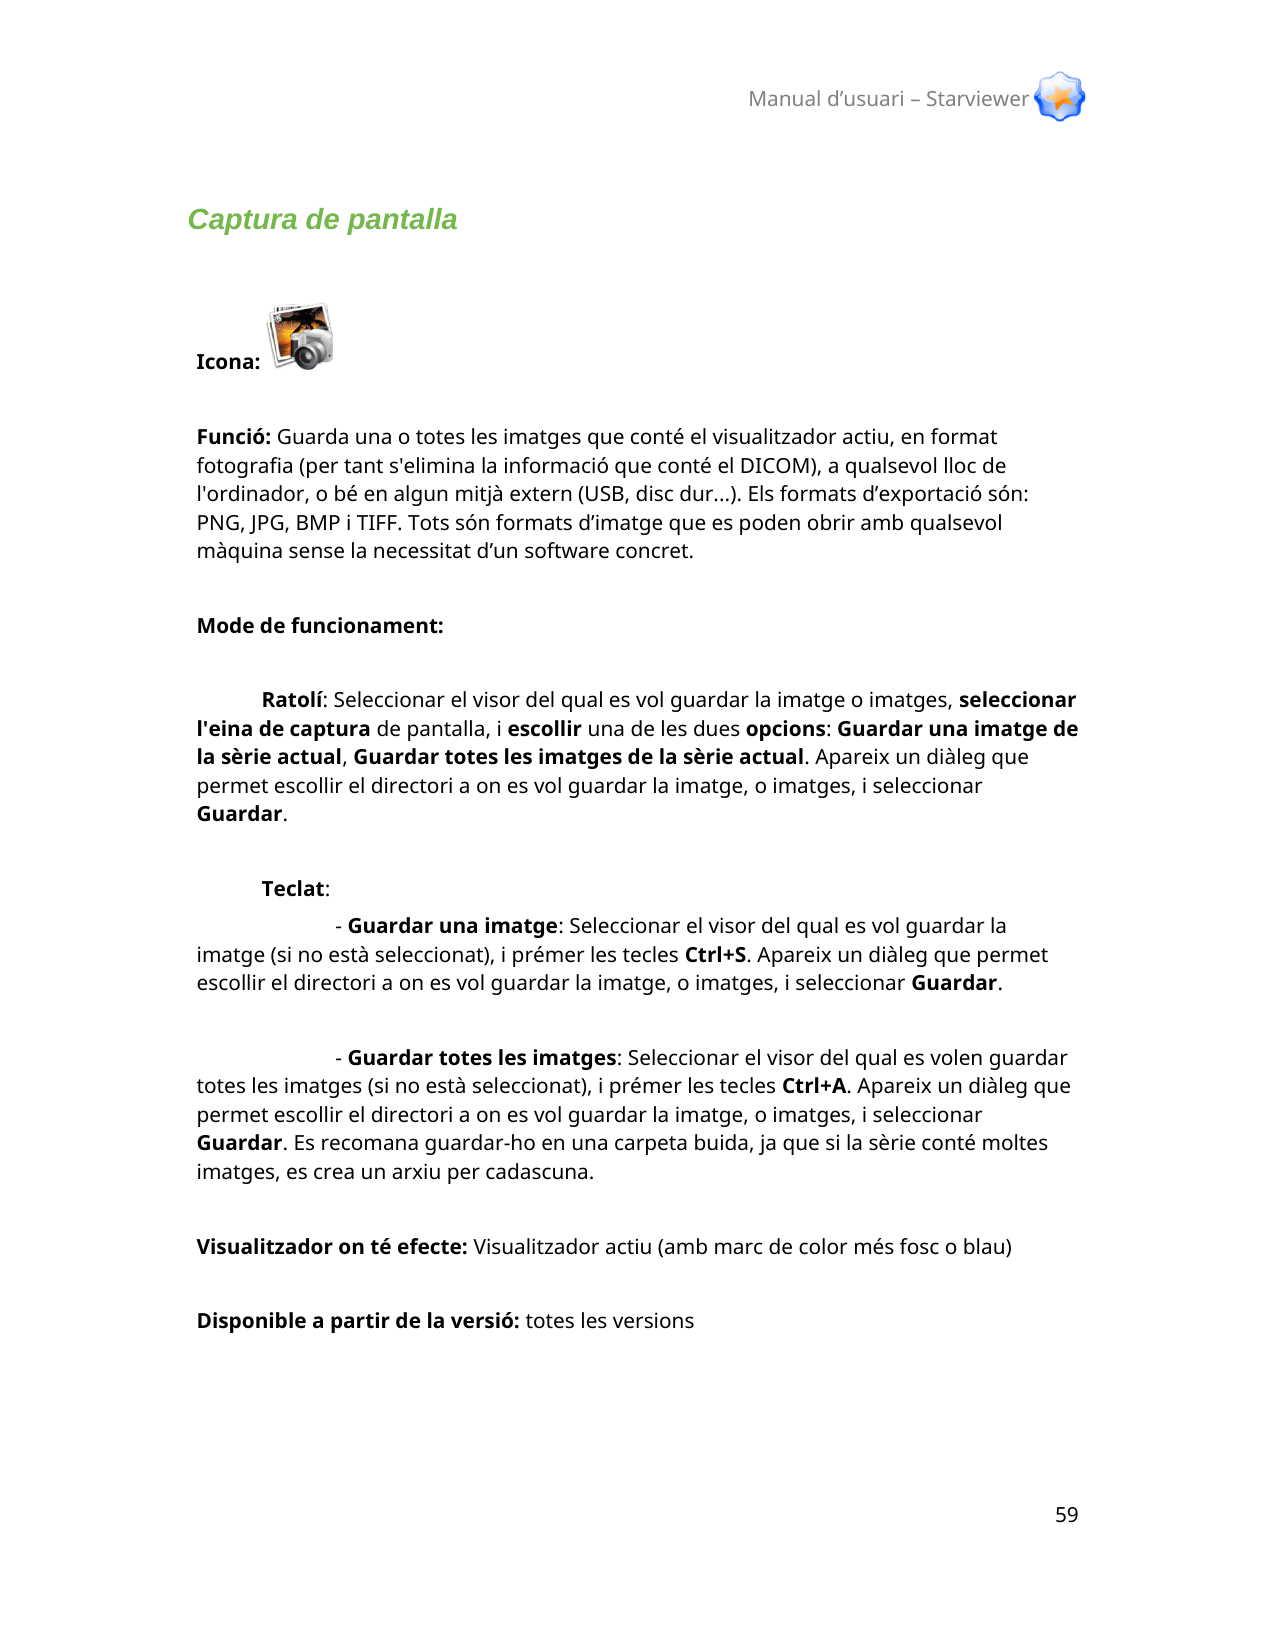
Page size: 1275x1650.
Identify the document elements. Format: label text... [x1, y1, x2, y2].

text Teclat: [196, 874, 1078, 903]
text - Guardar una imatge: Seleccionar el visor del qual es vol guardar la imatge (si no està seleccionat), i prémer les tecles Ctrl+S. Apareix un diàleg que permet escollir el directori a on es vol guardar la imatge, o imatges, i seleccionar Guardar. [196, 912, 1078, 997]
text Mode de funcionament: [196, 611, 1078, 639]
text Disponible a partir de la versió: totes les versions [196, 1307, 1078, 1335]
picture [265, 302, 333, 370]
text Ratolí: Seleccionar el visor del qual es vol guardar la imatge o imatges, seleccionar l'eina de captura de pantalla, i escollir una de les dues opcions: Guardar una imatge de la sèrie actual, Guardar totes les imatges de la sèrie actual. Apareix un diàleg que permet escollir el directori a on es vol guardar la imatge, o imatges, i seleccionar Guardar. [196, 686, 1078, 828]
text Funció: Guarda una o totes les imatges que conté el visualitzador actiu, en format fotografia (per tant s'elimina la informació que conté el DICOM), a qualsevol lloc de l'ordinador, o bé en algun mitjà extern (USB, disc dur...). Els formats d’exportació són: PNG, JPG, BMP i TIFF. Tots són formats d’imatge que es poden obrir amb qualsevol màquina sense la necessitat d’un software concret. [196, 422, 1078, 564]
picture [1033, 71, 1086, 122]
text Icona: [196, 303, 1078, 376]
text Visualitzador on té efecte: Visualitzador actiu (amb marc de color més fosc o blau) [196, 1232, 1078, 1260]
subtitle Captura de pantalla [187, 202, 1078, 236]
text - Guardar totes les imatges: Seleccionar el visor del qual es volen guardar totes les imatges (si no està seleccionat), i prémer les tecles Ctrl+A. Apareix un diàleg que permet escollir el directori a on es vol guardar la imatge, o imatges, i seleccionar Guardar. Es recomana guardar-ho en una carpeta buida, ja que si la sèrie conté moltes imatges, es crea un arxiu per cadascuna. [196, 1043, 1078, 1185]
